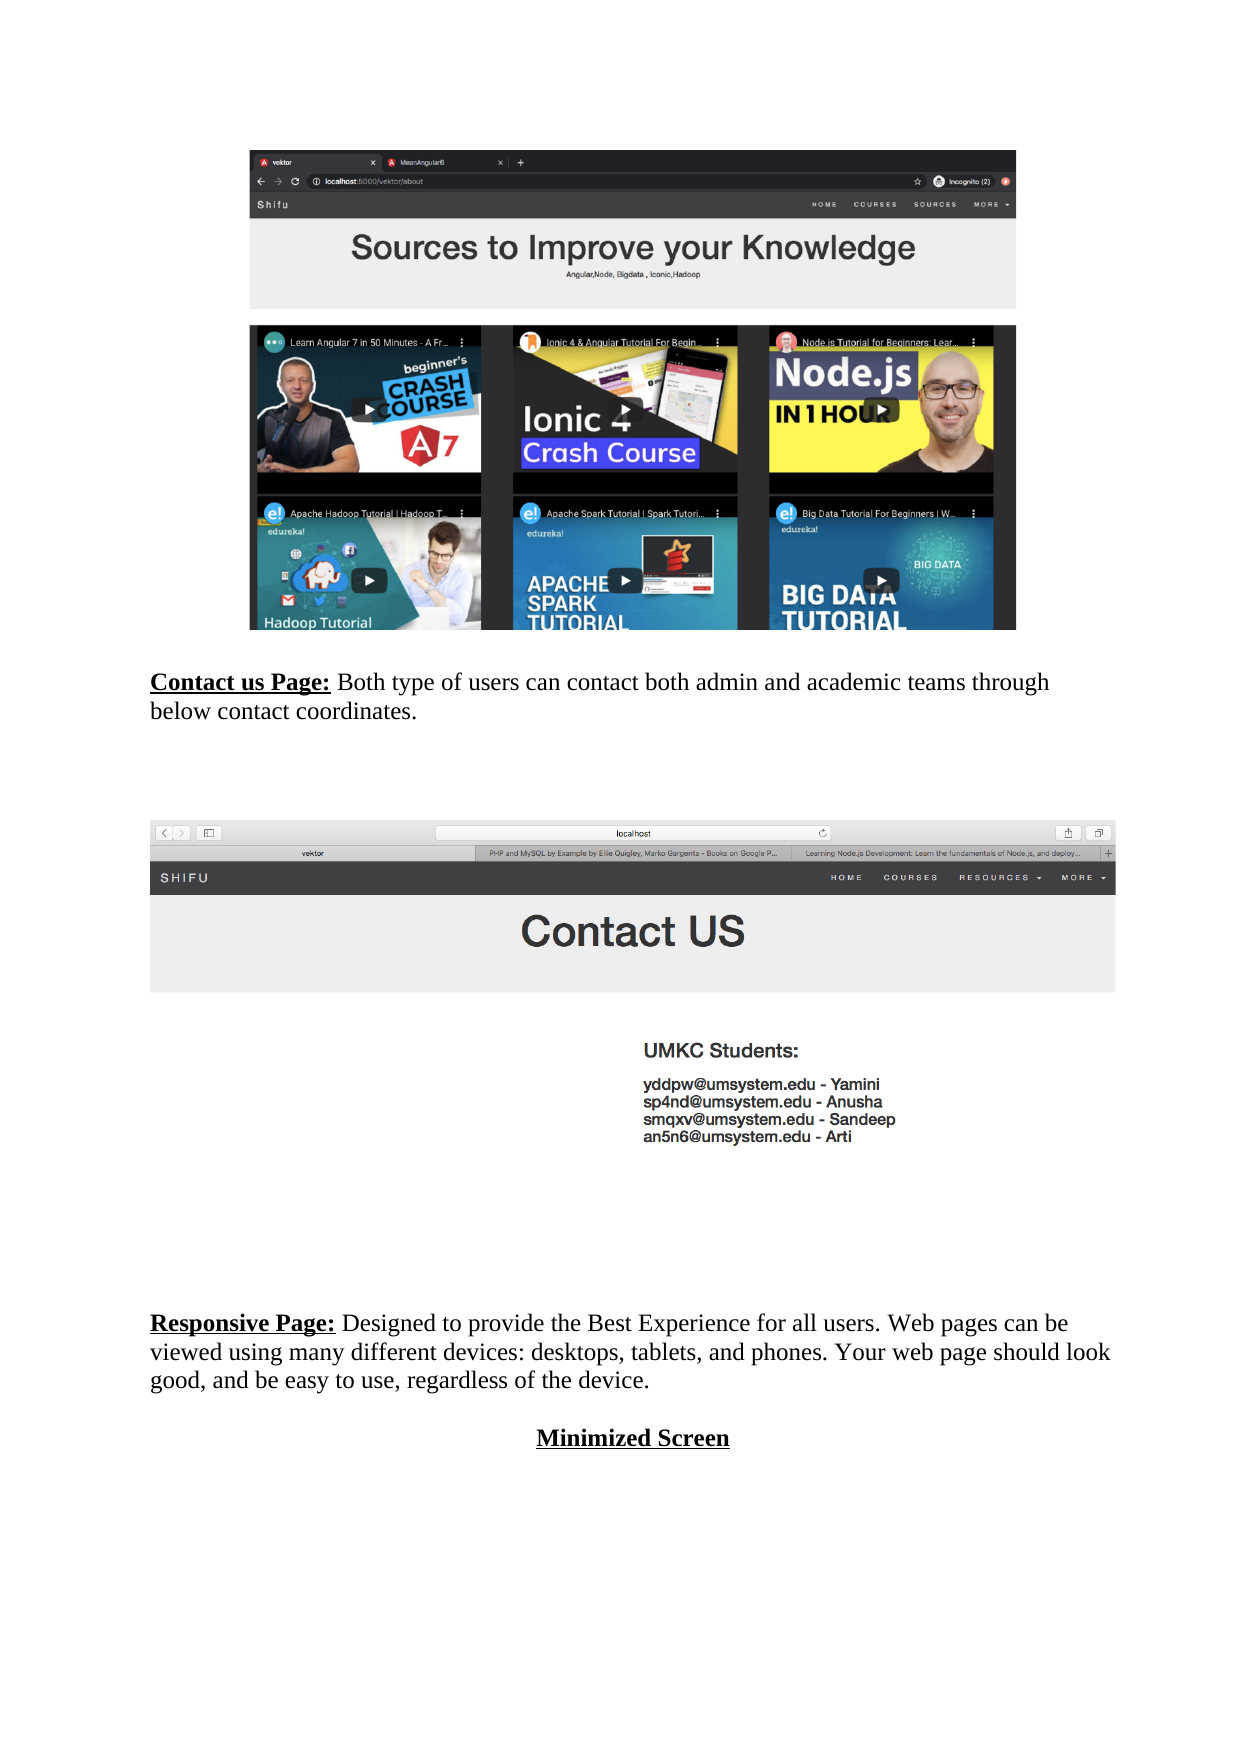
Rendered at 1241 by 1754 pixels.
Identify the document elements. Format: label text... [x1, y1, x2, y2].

text Minimized Screen [150, 1423, 1116, 1452]
text Responsive Page: Designed to provide the Best Experience for all users. Web pages can be viewed using many different devices: desktops, tablets, and phones. Your web page should look good, and be easy to use, regardless of the device. [650, 1308, 1116, 1394]
text Contact us Page: Both type of users can contact both admin and academic teams through below contact coordinates. [150, 667, 1116, 725]
picture [150, 820, 1116, 1193]
text Responsive Page: Designed to provide the Best Experience for all users. Web pages can be viewed using many different devices: desktops, tablets, and phones. Your web page should look good, and be easy to use, regardless of the device. [150, 1308, 887, 1337]
picture [249, 150, 1017, 630]
